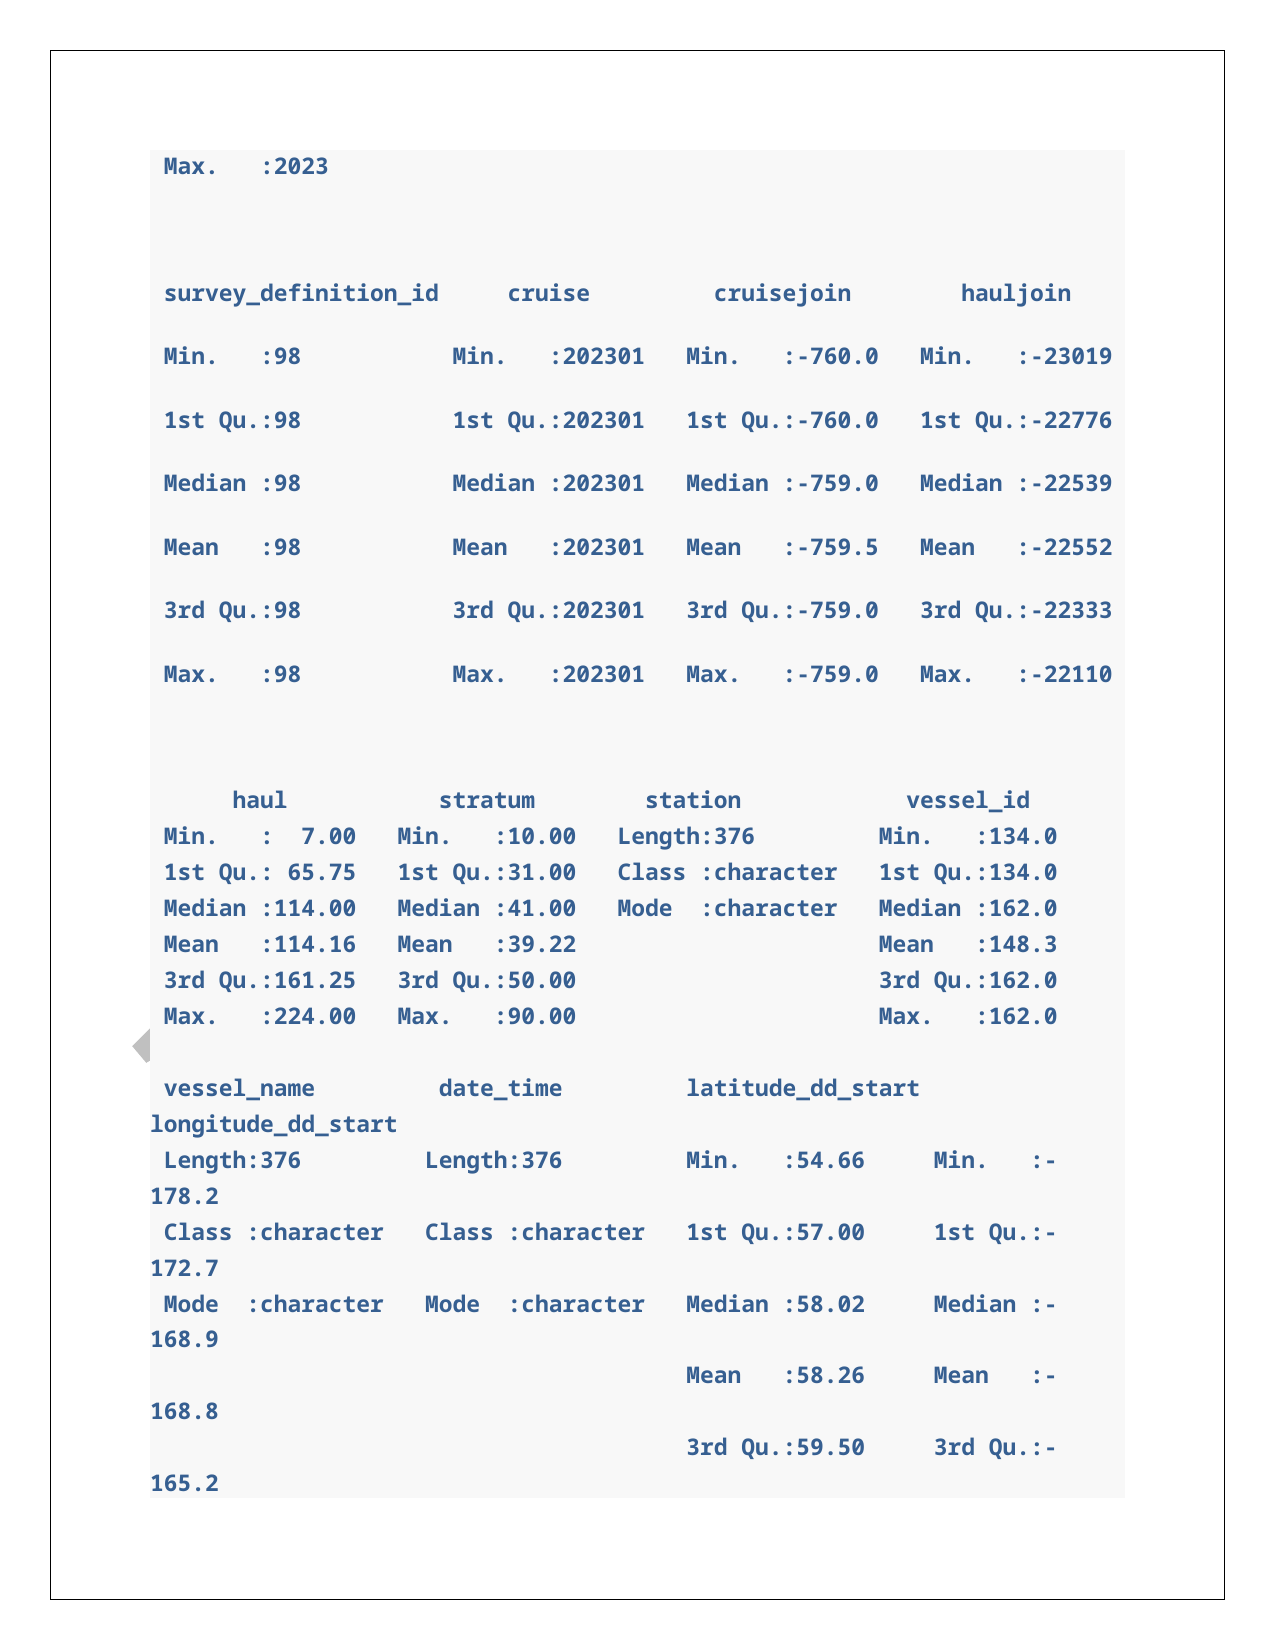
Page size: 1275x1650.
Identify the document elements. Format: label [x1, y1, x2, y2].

text [150, 150, 1125, 1498]
